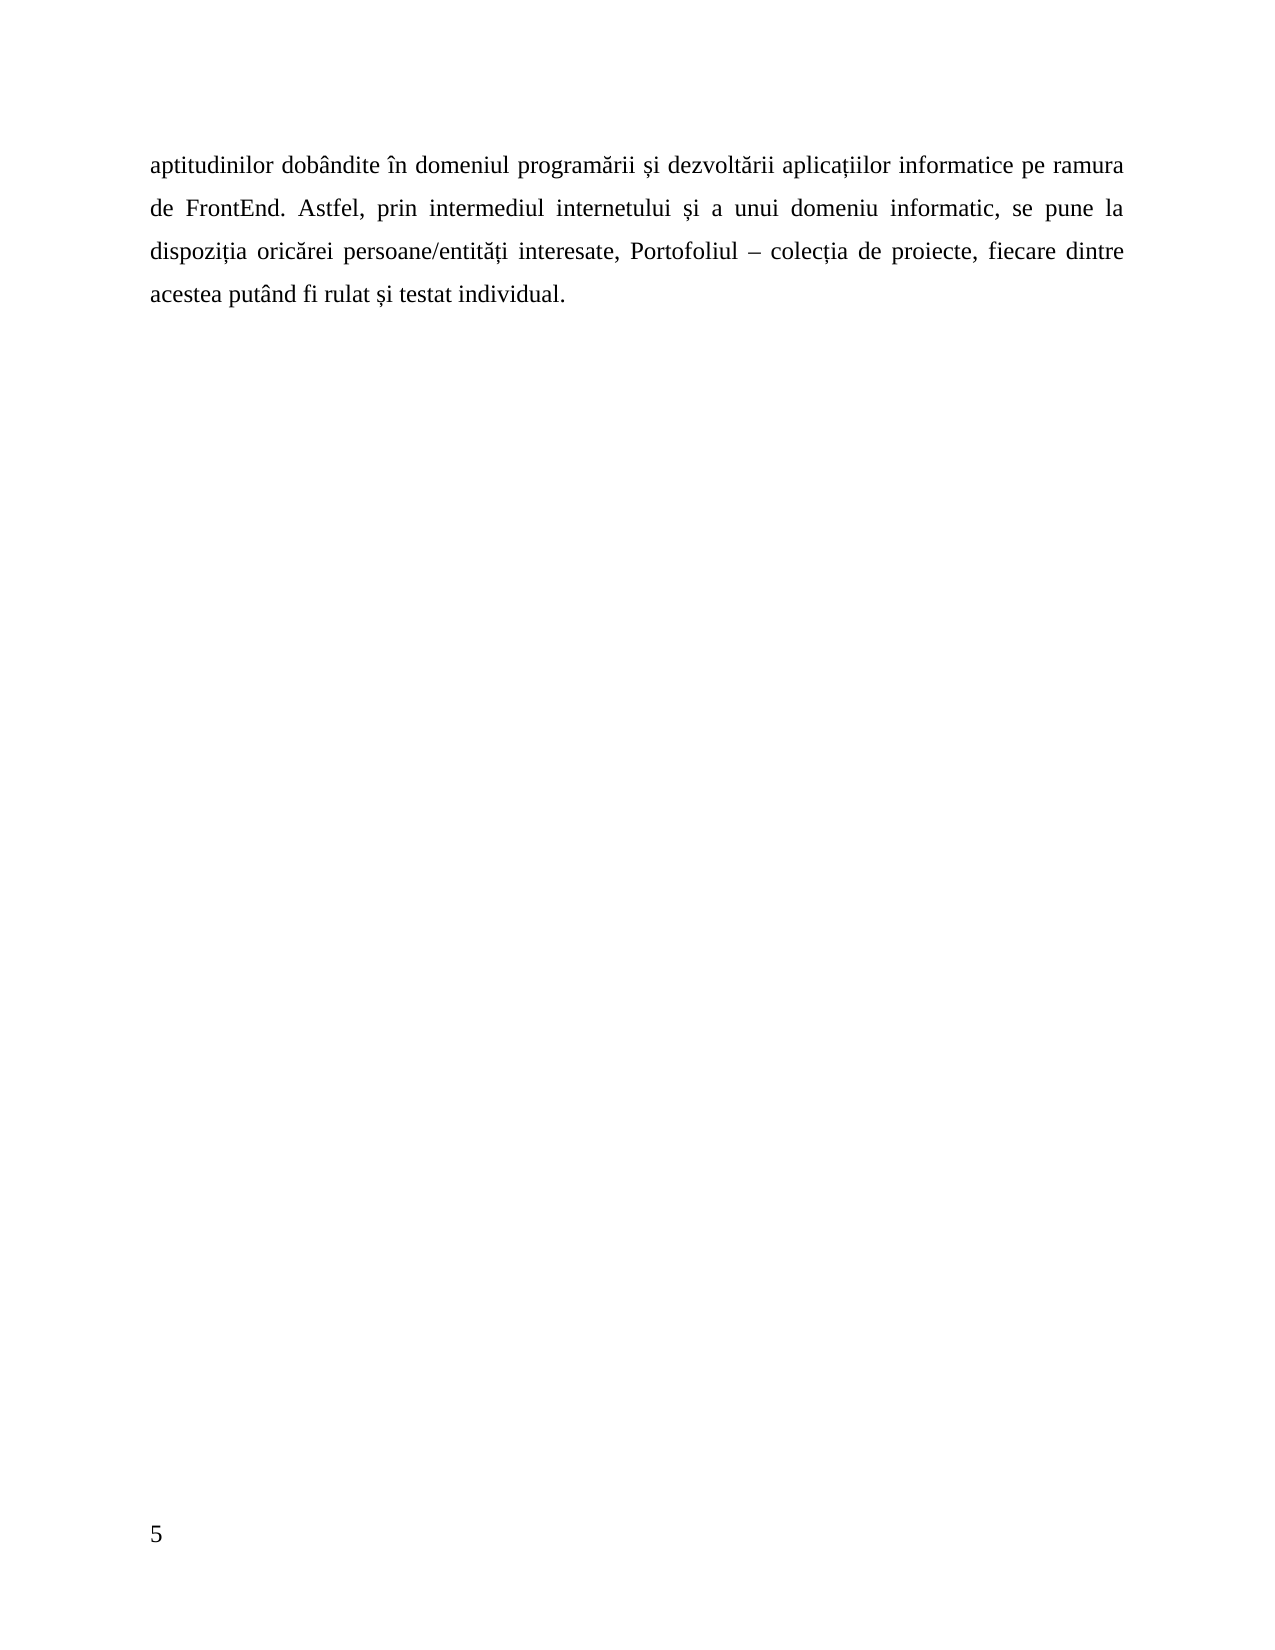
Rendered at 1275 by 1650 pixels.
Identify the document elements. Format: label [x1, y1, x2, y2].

text [150, 150, 1125, 308]
